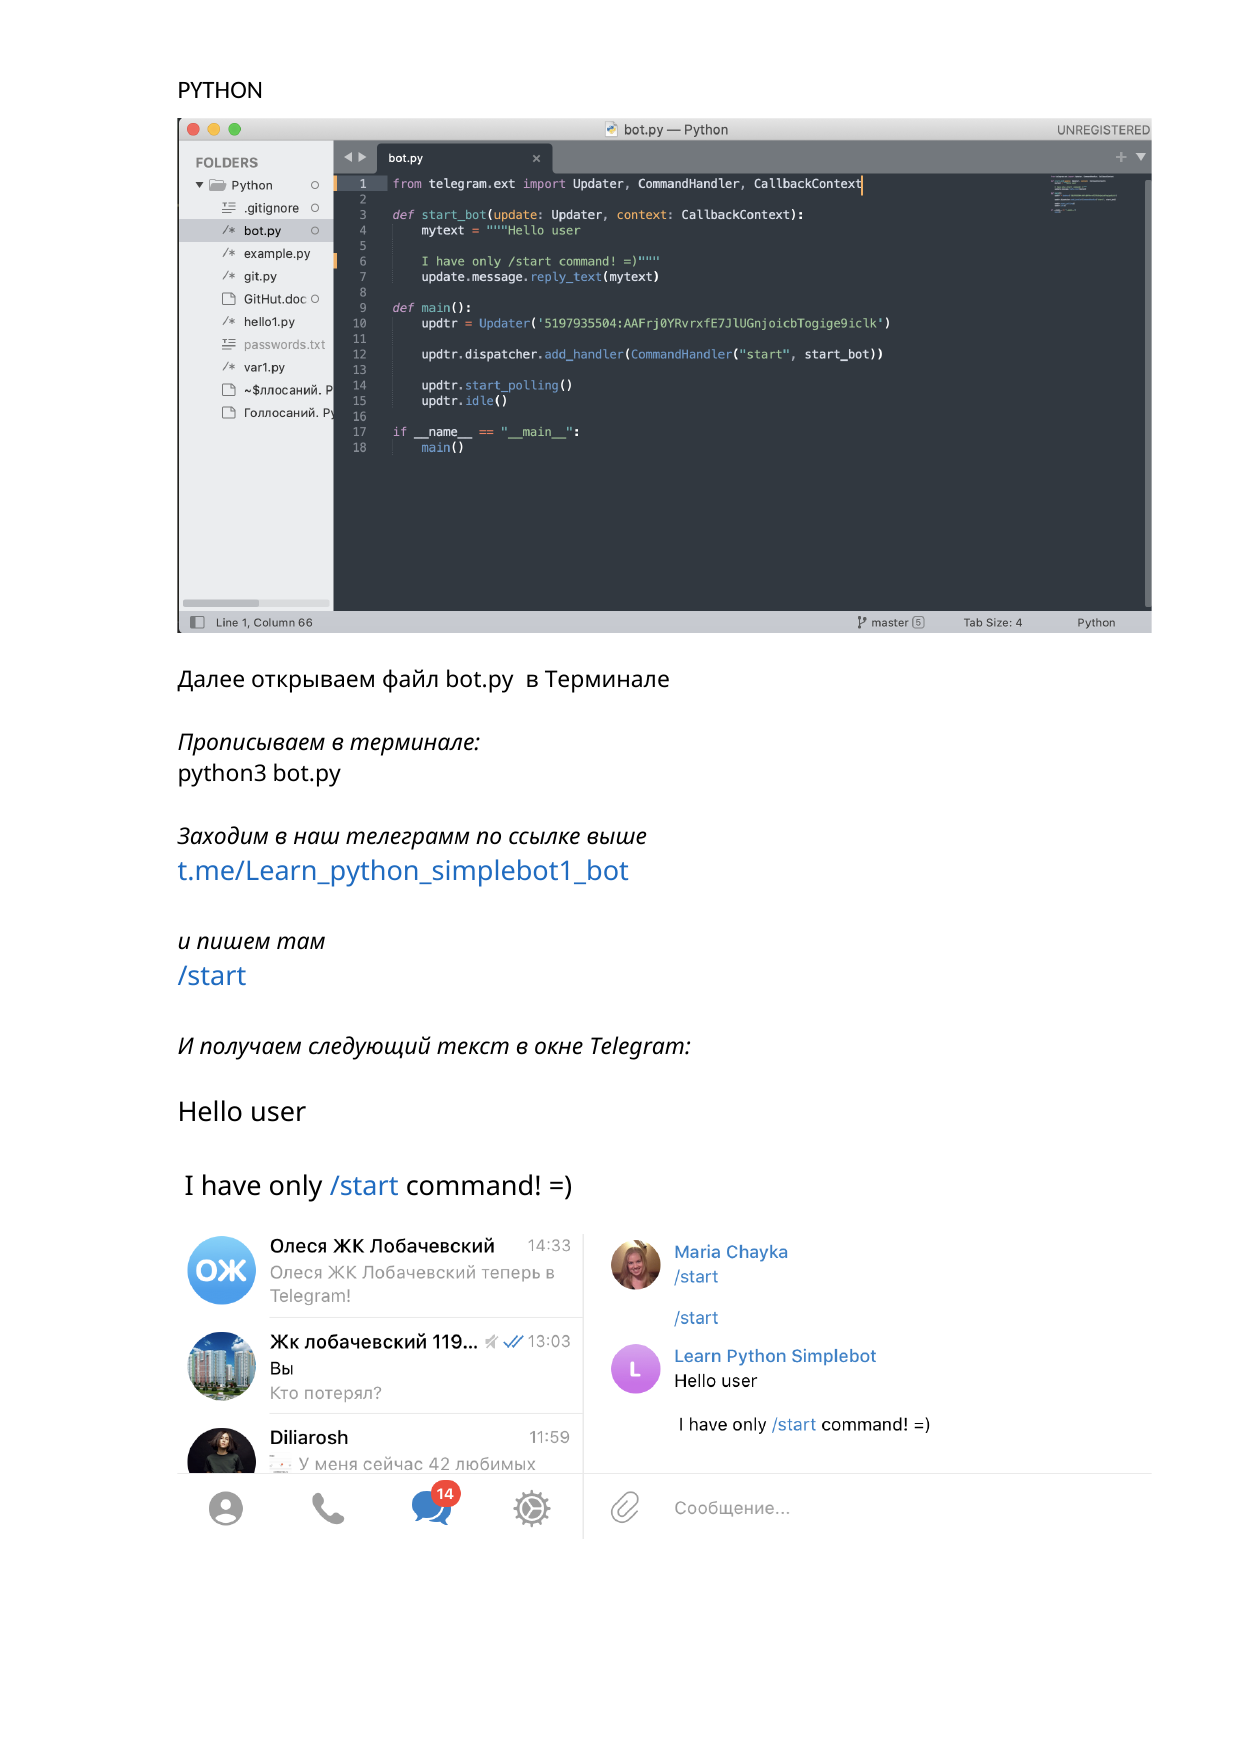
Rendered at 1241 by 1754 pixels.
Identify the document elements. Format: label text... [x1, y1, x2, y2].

text и пишем там [177, 925, 1152, 956]
text Далее открываем файл bot.py в Терминале [177, 663, 1152, 695]
text Прописываем в терминале: [177, 726, 1152, 757]
text И получаем следующий текст в окне Telegram: [177, 1030, 1152, 1061]
text Заходим в наш телеграмм по ссылке выше [177, 820, 1152, 851]
picture [177, 1234, 1152, 1539]
text /start [177, 956, 1152, 993]
text Hello user [177, 1092, 1152, 1129]
picture [177, 118, 1152, 633]
text t.me/Learn_python_simplebot1_bot [177, 851, 1152, 888]
text I have only /start command! =) [177, 1166, 1152, 1203]
text python3 bot.py [177, 757, 1152, 788]
